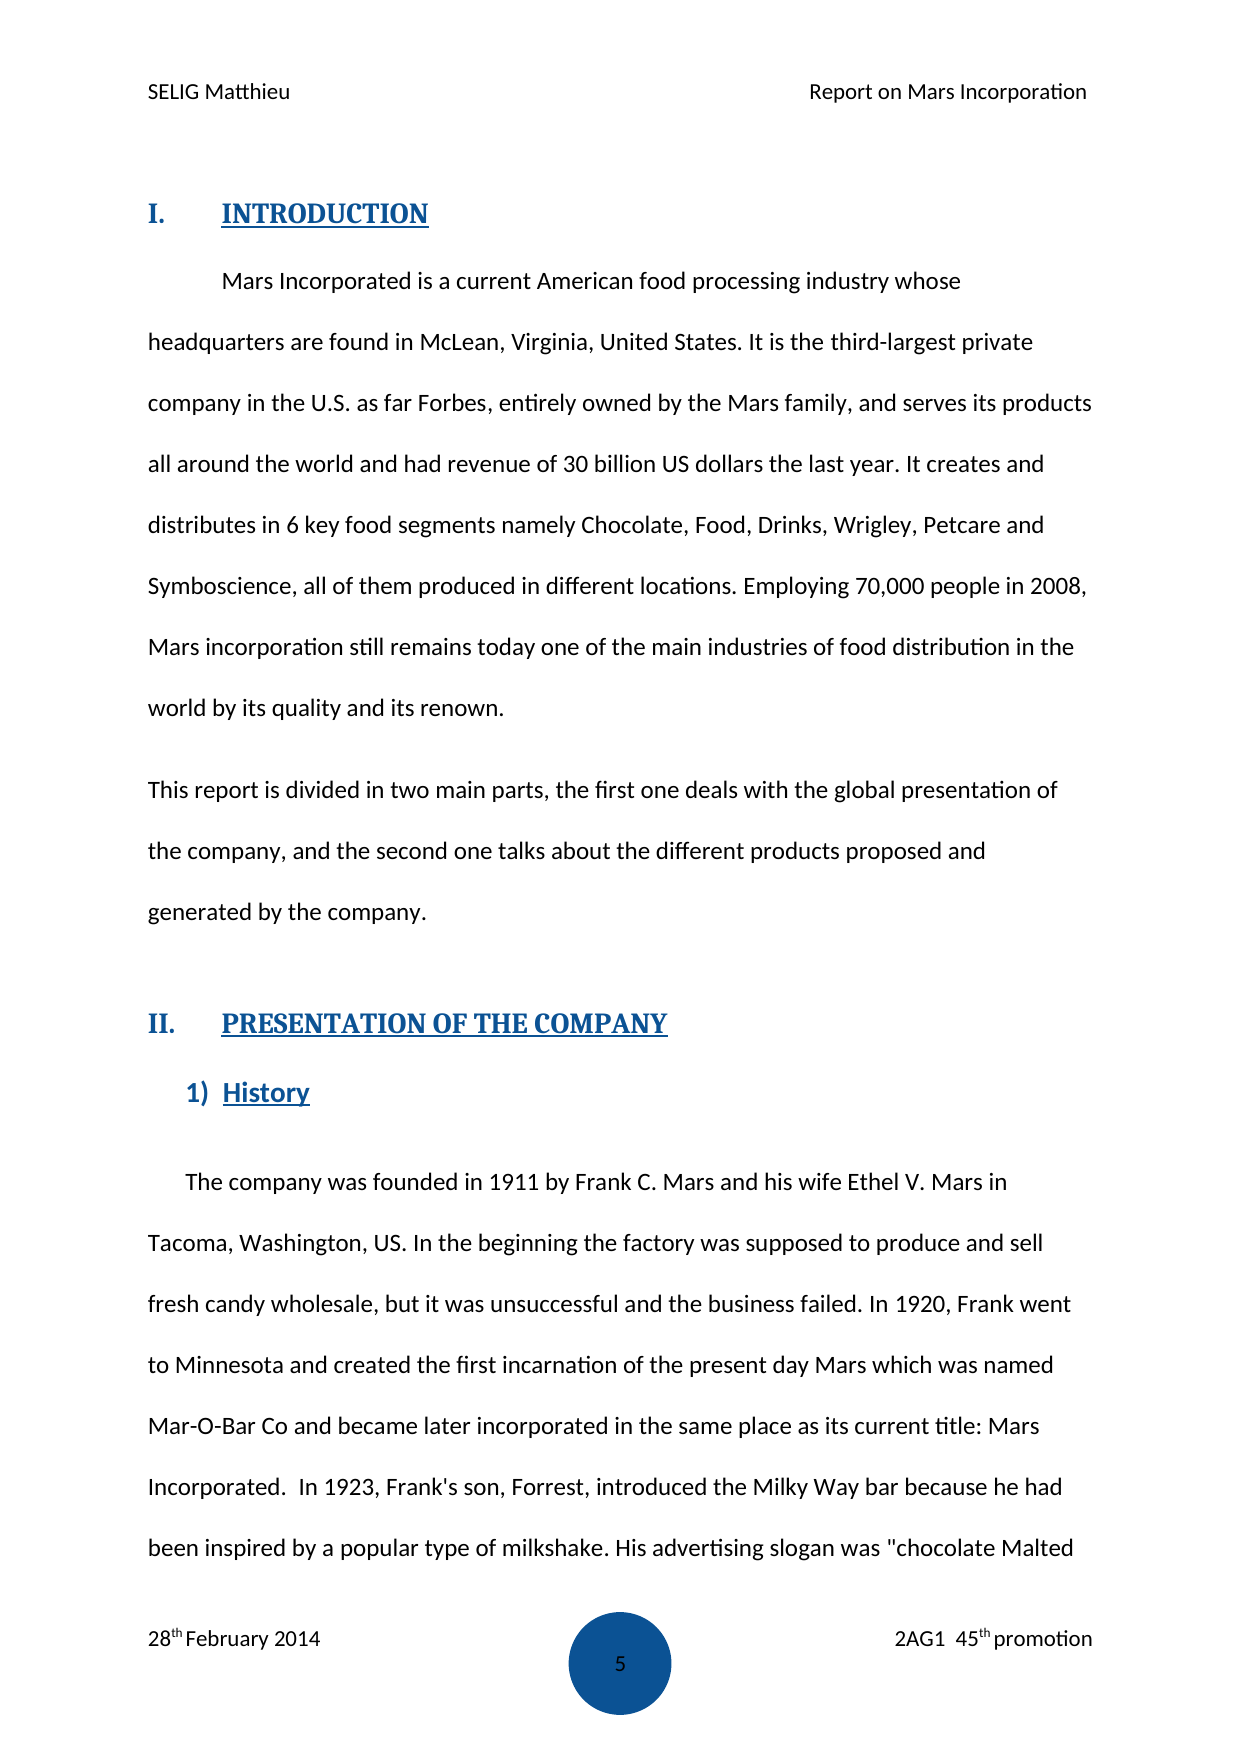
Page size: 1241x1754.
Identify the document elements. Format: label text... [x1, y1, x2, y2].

subtitle PRESENTATION OF THE COMPANY [148, 1007, 1092, 1041]
subtitle INTRODUCTION [148, 198, 1092, 231]
list History [185, 1074, 1092, 1110]
text This report is divided in two main parts, the first one deals with the global presentation of the company, and the second one talks about the different products proposed and generated by the company. [148, 774, 1092, 927]
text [148, 1166, 1092, 1563]
text Mars Incorporated is a current American food processing industry whose headquarters are found in McLean, Virginia, United States. It is the third-largest private company in the U.S. as far Forbes, entirely owned by the Mars family, and serves its products all around the world and had revenue of 30 billion US dollars the last year. It creates and distributes in 6 key food segments namely Chocolate, Food, Drinks, Wrigley, Petcare and Symboscience, all of them produced in different locations. Employing 70,000 people in 2008, Mars incorporation still remains today one of the main industries of food distribution in the world by its quality and its renown. [148, 265, 1092, 723]
